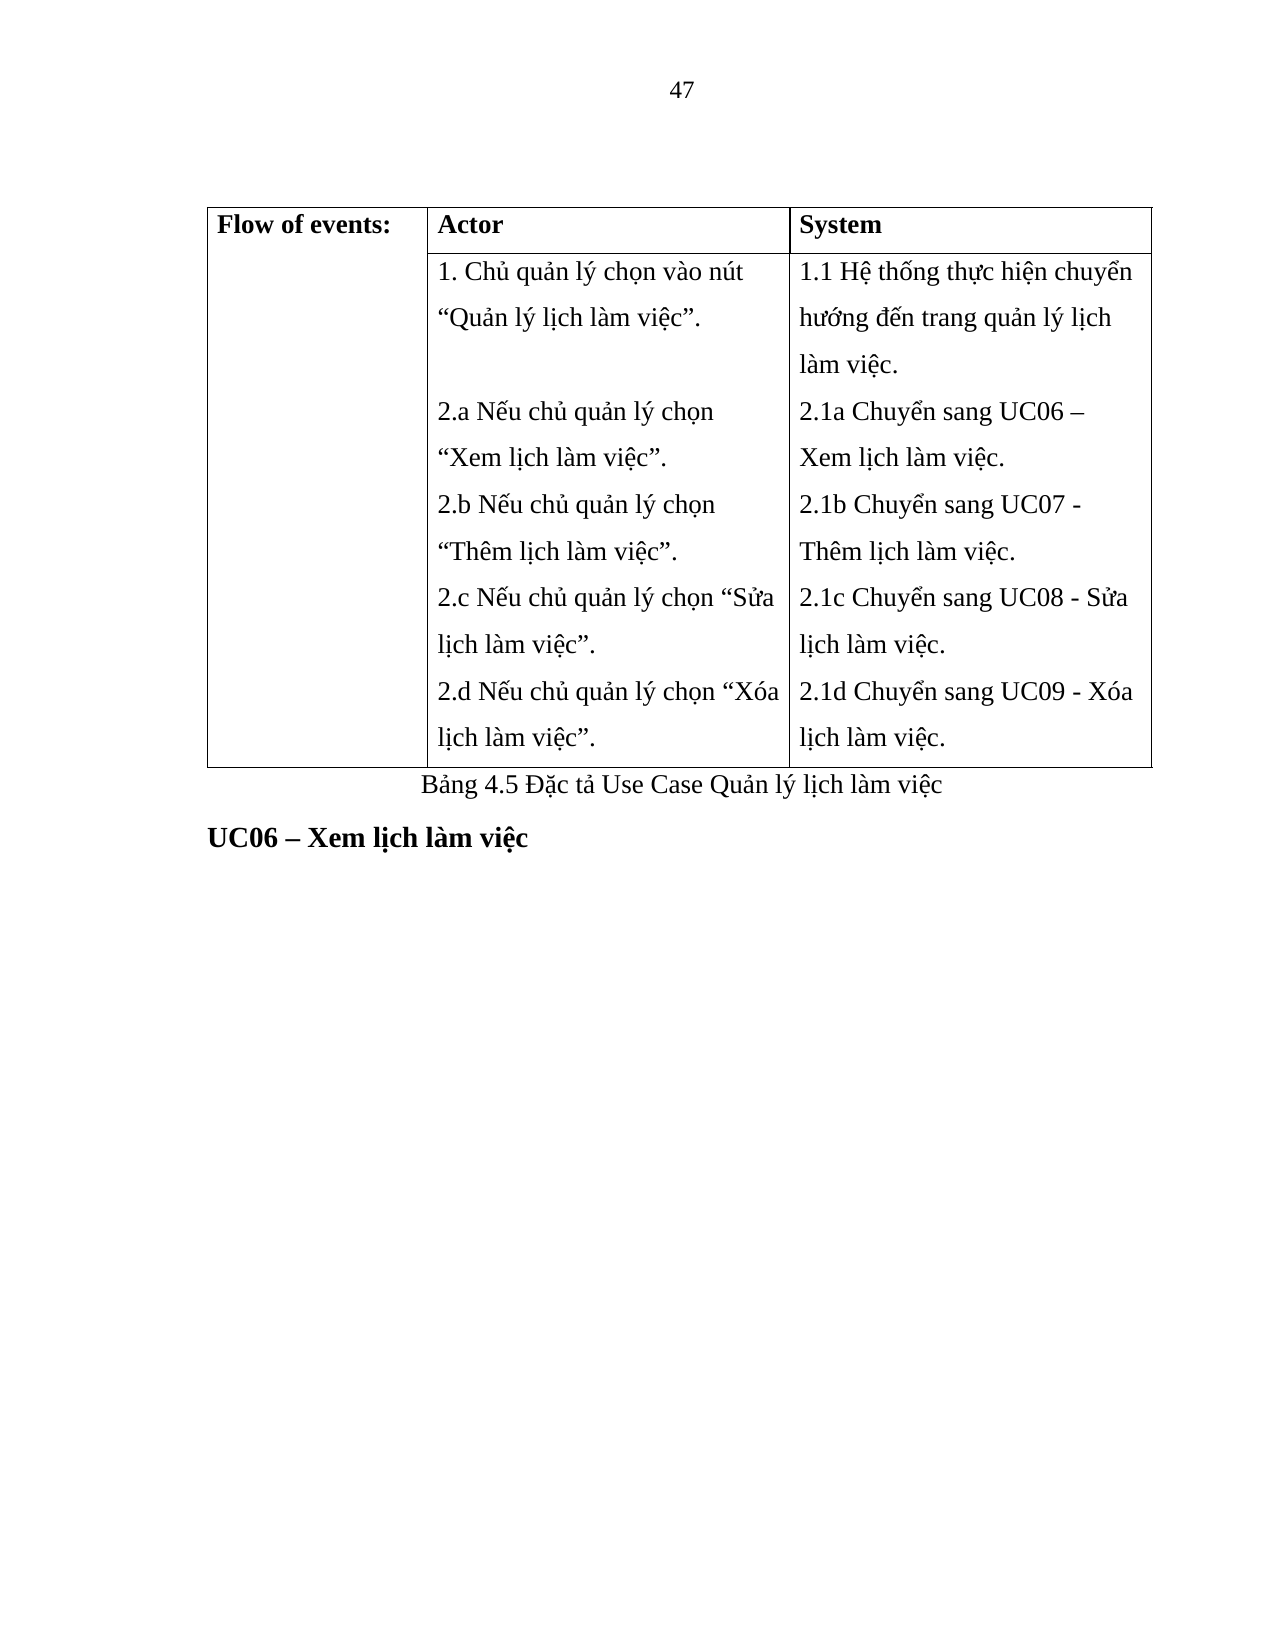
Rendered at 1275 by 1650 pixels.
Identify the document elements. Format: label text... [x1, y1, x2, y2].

table_cell System [791, 208, 1151, 253]
table_cell 1. Chủ quản lý chọn vào nút “Quản lý lịch làm việc”. 2.a Nếu chủ quản lý chọn “Xem lịch làm việc”. 2.b Nếu chủ quản lý chọn “Thêm lịch làm việc”. 2.c Nếu chủ quản lý chọn “Sửa lịch làm việc”. 2.d Nếu chủ quản lý chọn “Xóa lịch làm việc”. [428, 254, 789, 767]
table_cell Actor [428, 208, 789, 253]
text UC06 – Xem lịch làm việc [207, 820, 1157, 854]
text Bảng 4.5 Đặc tả Use Case Quản lý lịch làm việc [207, 768, 1157, 799]
table_cell Flow of events: [208, 208, 427, 767]
table_cell 1.1 Hệ thống thực hiện chuyển hướng đến trang quản lý lịch làm việc. 2.1a Chuyển sang UC06 – Xem lịch làm việc. 2.1b Chuyển sang UC07 - Thêm lịch làm việc. 2.1c Chuyển sang UC08 - Sửa lịch làm việc. 2.1d Chuyển sang UC09 - Xóa lịch làm việc. [790, 254, 1151, 767]
